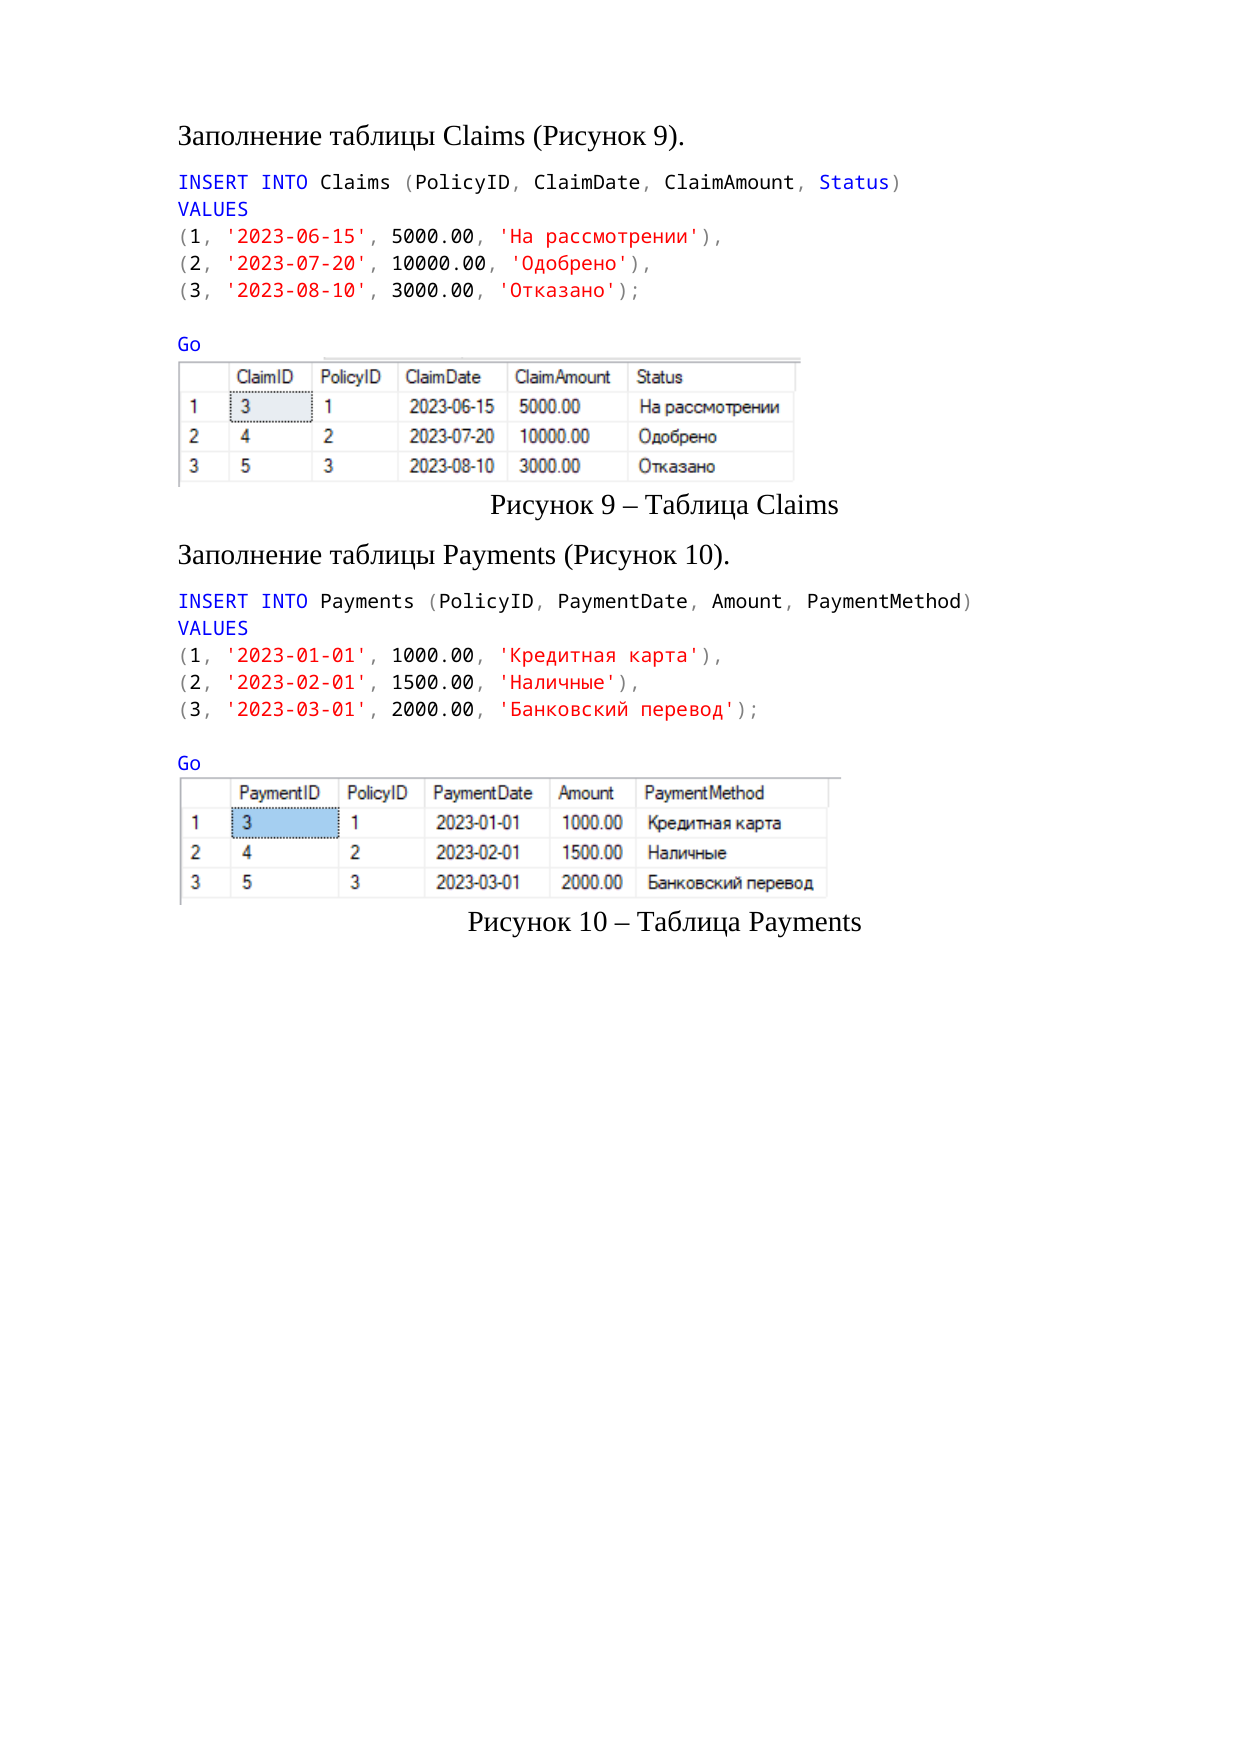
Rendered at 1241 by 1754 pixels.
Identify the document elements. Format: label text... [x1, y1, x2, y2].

text (1, '2023-01-01', 1000.00, 'Кредитная карта'), [177, 642, 1152, 668]
text Go [177, 330, 1152, 357]
text (3, '2023-03-01', 2000.00, 'Банковский перевод'); [177, 696, 1152, 722]
text VALUES [177, 195, 1152, 222]
text Go [177, 749, 1152, 776]
text Заполнение таблицы Claims (Рисунок 9). [177, 118, 1152, 152]
text Рисунок 9 – Таблица Claims [177, 487, 1152, 521]
text Рисунок 10 – Таблица Payments [177, 904, 1152, 938]
text (2, '2023-07-20', 10000.00, 'Одобрено'), [177, 249, 1152, 276]
text (1, '2023-06-15', 5000.00, 'На рассмотрении'), [177, 222, 1152, 249]
text (3, '2023-08-10', 3000.00, 'Отказано'); [177, 276, 1152, 303]
text INSERT INTO Payments (PolicyID, PaymentDate, Amount, PaymentMethod) [177, 588, 1152, 614]
picture [177, 357, 801, 487]
picture [177, 776, 842, 905]
text INSERT INTO Claims (PolicyID, ClaimDate, ClaimAmount, Status) [177, 168, 1152, 195]
text VALUES [177, 614, 1152, 642]
text (2, '2023-02-01', 1500.00, 'Наличные'), [177, 668, 1152, 696]
text Заполнение таблицы Payments (Рисунок 10). [177, 537, 1152, 571]
